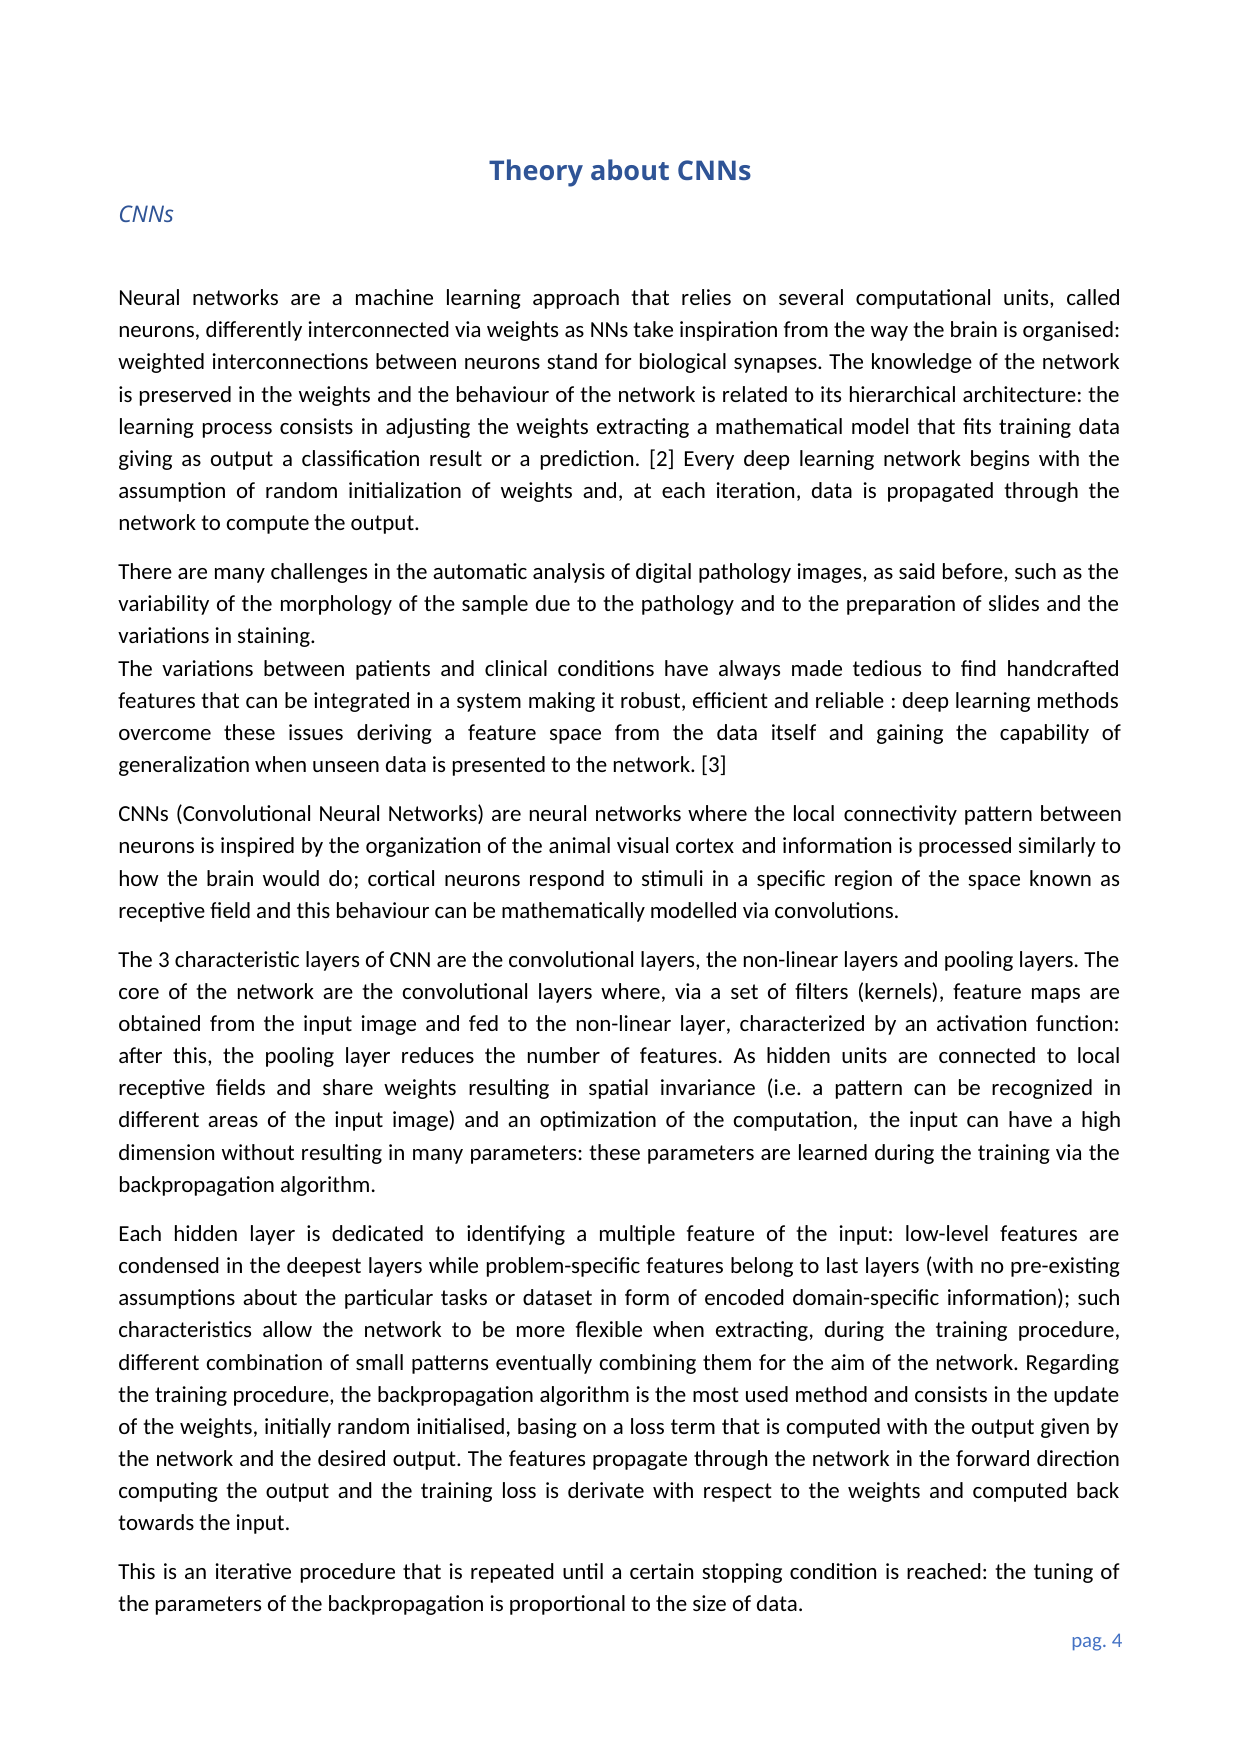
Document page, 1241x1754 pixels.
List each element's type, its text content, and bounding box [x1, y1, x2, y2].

text There are many challenges in the automatic analysis of digital pathology images, as said before, such as the variability of the morphology of the sample due to the pathology and to the preparation of slides and the variations in staining. [118, 557, 1122, 650]
text The 3 characteristic layers of CNN are the convolutional layers, the non-linear layers and pooling layers. The core of the network are the convolutional layers where, via a set of filters (kernels), feature maps are obtained from the input image and fed to the non-linear layer, characterized by an activation function: after this, the pooling layer reduces the number of features. As hidden units are connected to local receptive fields and share weights resulting in spatial invariance (i.e. a pattern can be recognized in different areas of the input image) and an optimization of the computation, the input can have a high dimension without resulting in many parameters: these parameters are learned during the training via the backpropagation algorithm. [118, 945, 1122, 1198]
text Each hidden layer is dedicated to identifying a multiple feature of the input: low-level features are condensed in the deepest layers while problem-specific features belong to last layers (with no pre-existing assumptions about the particular tasks or dataset in form of encoded domain-specific information); such characteristics allow the network to be more flexible when extracting, during the training procedure, different combination of small patterns eventually combining them for the aim of the network. Regarding the training procedure, the backpropagation algorithm is the most used method and consists in the update of the weights, initially random initialised, basing on a loss term that is computed with the output given by the network and the desired output. The features propagate through the network in the forward direction computing the output and the training loss is derivate with respect to the weights and computed back towards the input. [118, 1219, 1122, 1537]
text Neural networks are a machine learning approach that relies on several computational units, called neurons, differently interconnected via weights as NNs take inspiration from the way the brain is organised: weighted interconnections between neurons stand for biological synapses. The knowledge of the network is preserved in the weights and the behaviour of the network is related to its hierarchical architecture: the learning process consists in adjusting the weights extracting a mathematical model that fits training data giving as output a classification result or a prediction. [2] Every deep learning network begins with the assumption of random initialization of weights and, at each iteration, data is propagated through the network to compute the output. [118, 283, 1122, 536]
subtitle Theory about CNNs [118, 152, 1122, 189]
text This is an iterative procedure that is repeated until a certain stopping condition is reached: the tuning of the parameters of the backpropagation is proportional to the size of data. [118, 1557, 1122, 1618]
text CNNs (Convolutional Neural Networks) are neural networks where the local connectivity pattern between neurons is inspired by the organization of the animal visual cortex and information is processed similarly to how the brain would do; cortical neurons respond to stimuli in a specific region of the space known as receptive field and this behaviour can be mathematically modelled via convolutions. [118, 799, 1122, 924]
text The variations between patients and clinical conditions have always made tedious to find handcrafted features that can be integrated in a system making it robust, efficient and reliable : deep learning methods overcome these issues deriving a feature space from the data itself and gaining the capability of generalization when unseen data is presented to the network. [3] [118, 654, 1122, 778]
subtitle CNNs [118, 198, 1122, 229]
